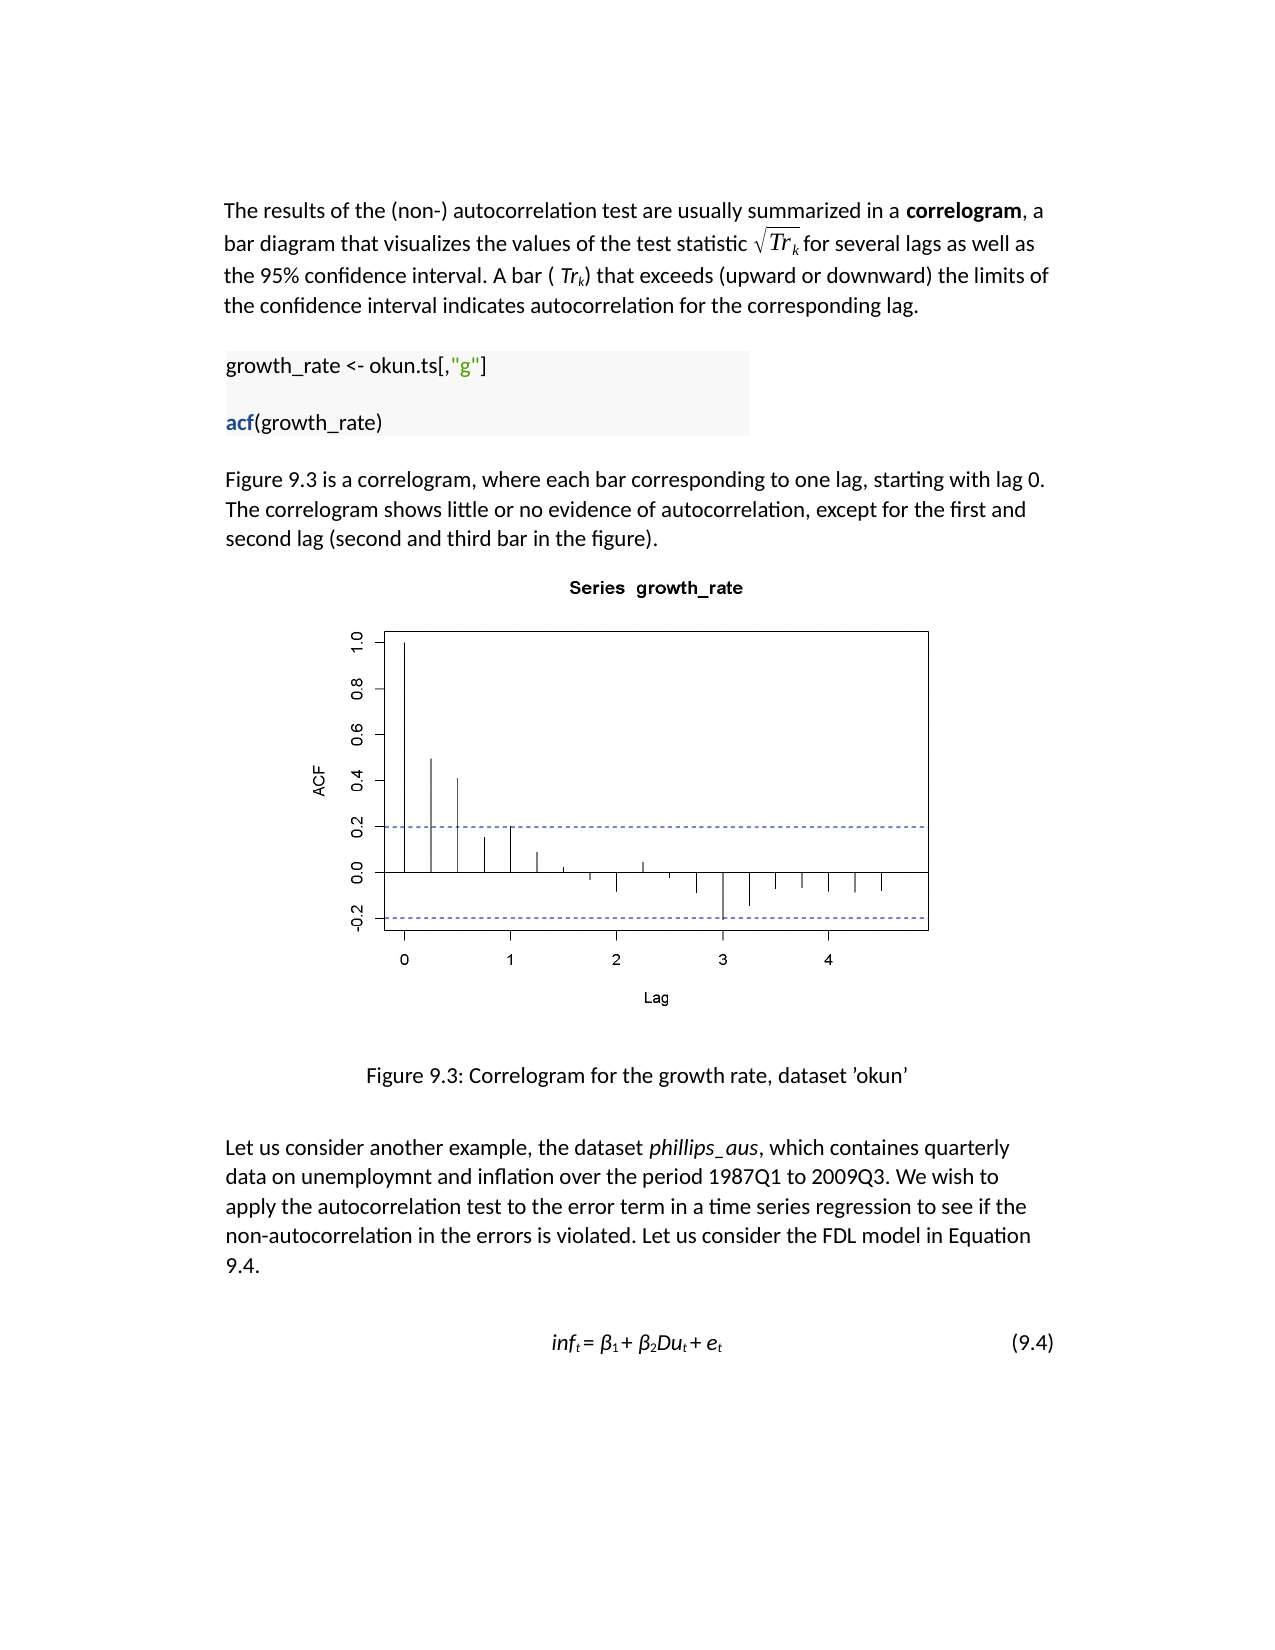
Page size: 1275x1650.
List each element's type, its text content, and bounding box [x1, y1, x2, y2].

text Let us consider another example, the dataset phillips_aus, which containes quarterly data on unemploymnt and inflation over the period 1987Q1 to 2009Q3. We wish to apply the autocorrelation test to the error term in a time series regression to see if the non-autocorrelation in the errors is violated. Let us consider the FDL model in Equation 9.4. [225, 1133, 1054, 1279]
text The results of the (non-) autocorrelation test are usually summarized in a correlogram, a bar diagram that visualizes the values of the test statistic for several lags as well as the 95% confidence interval. A bar ( Trk) that exceeds (upward or downward) the limits of the confidence interval indicates autocorrelation for the corresponding lag. [223, 196, 1054, 319]
text Figure 9.3: Correlogram for the growth rate, dataset ’okun’ [226, 1062, 1049, 1090]
text inft = β1 + β2Dut + et (9.4) [223, 1328, 1054, 1356]
text acf(growth_rate) [226, 408, 750, 436]
text Figure 9.3 is a correlogram, where each bar corresponding to one lag, starting with lag 0. The correlogram shows little or no evidence of autocorrelation, except for the first and second lag (second and third bar in the figure). [225, 465, 1054, 553]
picture [307, 554, 968, 1027]
text growth_rate <- okun.ts[,"g"] [226, 351, 750, 379]
